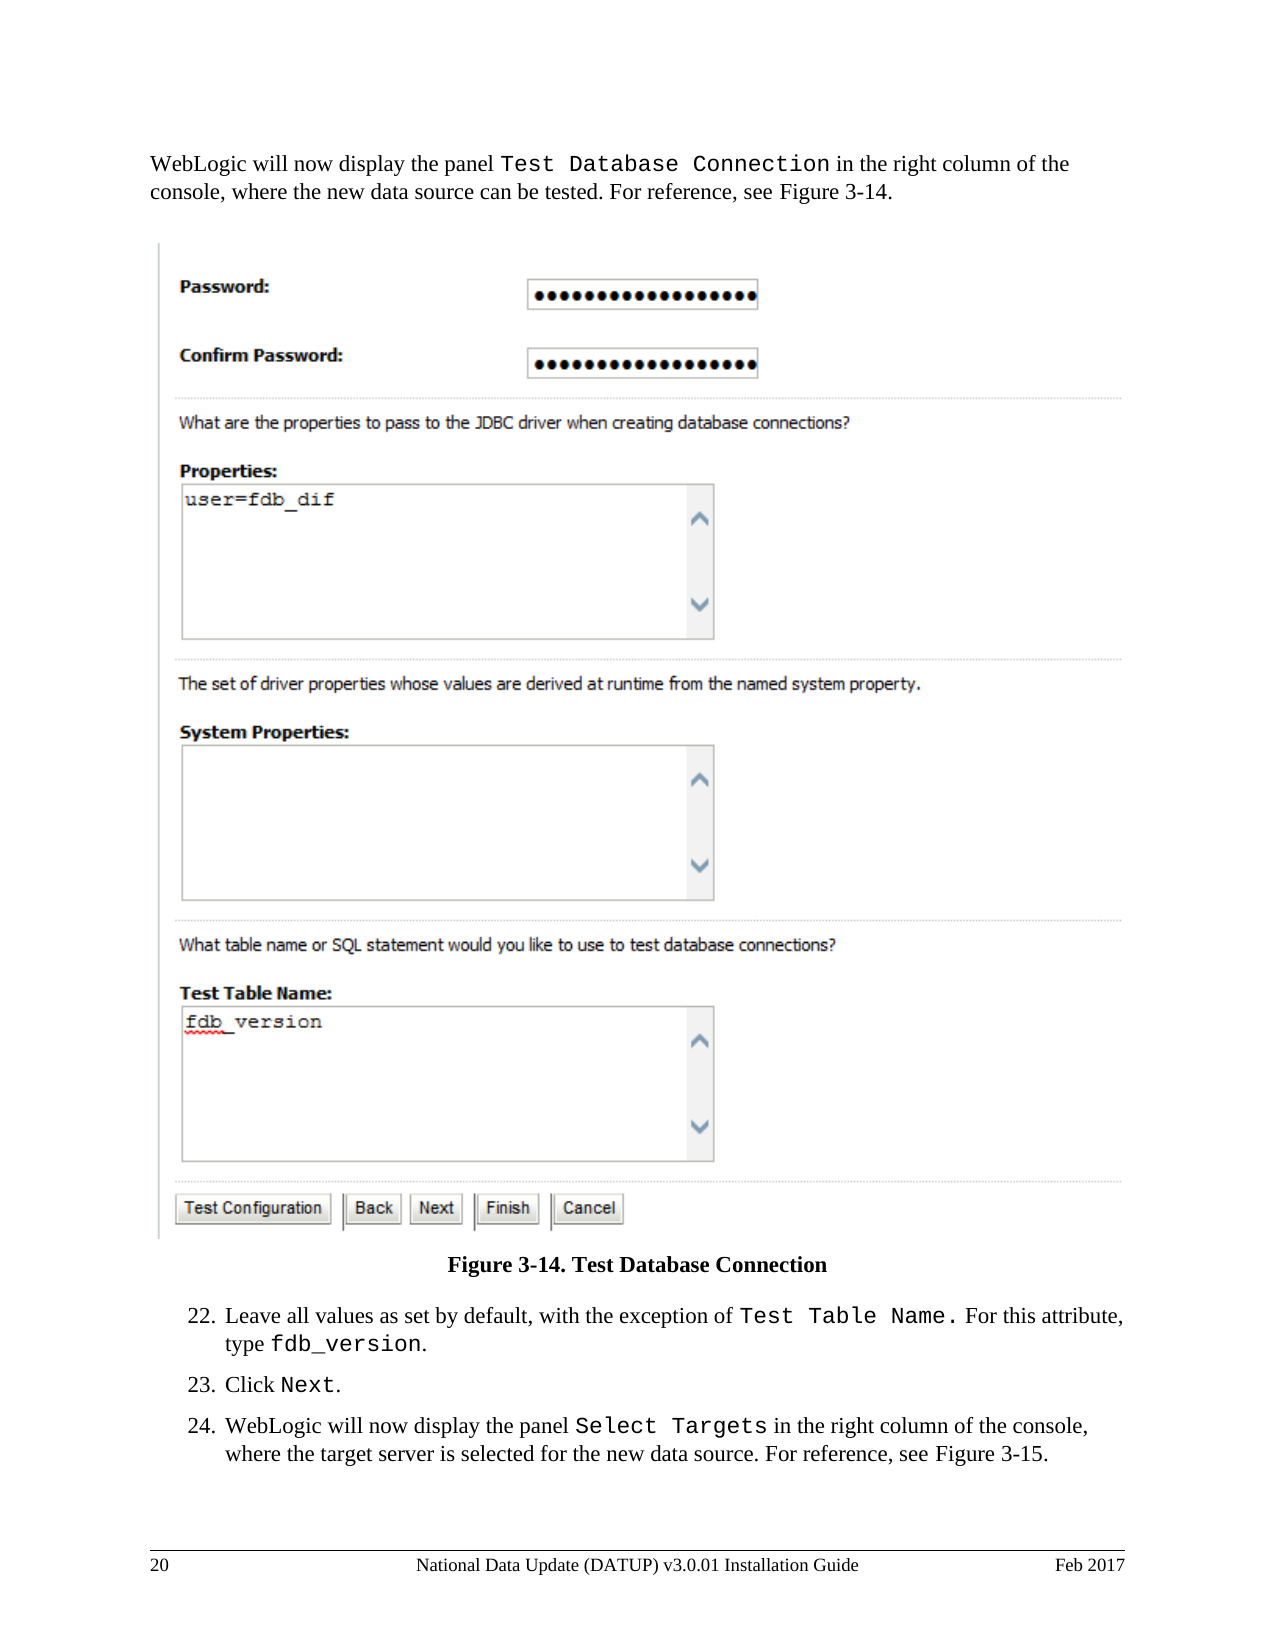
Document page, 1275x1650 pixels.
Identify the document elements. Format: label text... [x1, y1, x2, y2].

picture [152, 243, 1123, 1239]
text WebLogic will now display the panel Test Database Connection in the right column of the console, where the new data source can be tested. For reference, see Figure 3-14. [150, 150, 1125, 204]
list Leave all values as set by default, with the exception of Test Table Name. For this attribute, type fdb_version. [187, 1302, 1125, 1359]
list Click Next. [187, 1371, 1125, 1399]
list WebLogic will now display the panel Select Targets in the right column of the console, where the target server is selected for the new data source. For reference, see Figure 3-15. [187, 1412, 1125, 1467]
